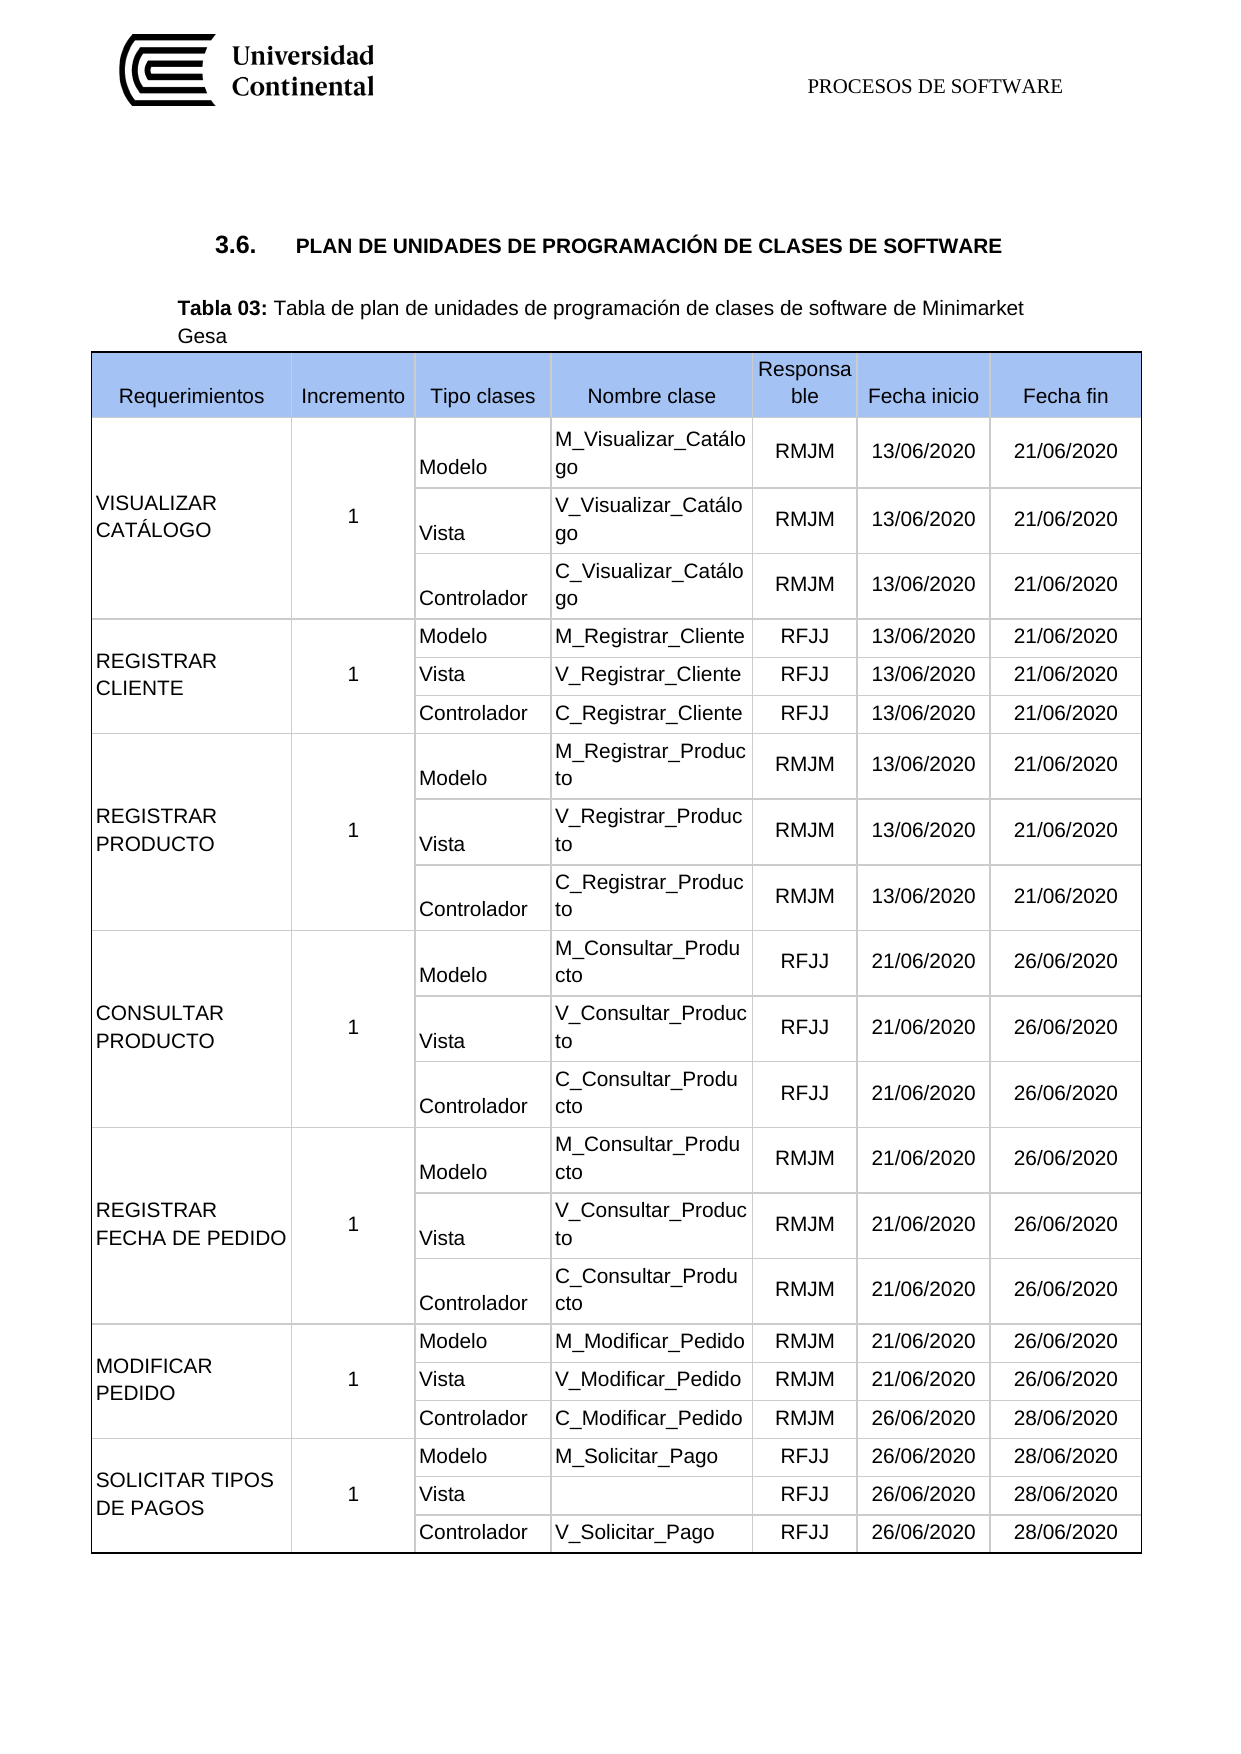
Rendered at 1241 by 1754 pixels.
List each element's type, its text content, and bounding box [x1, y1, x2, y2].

subtitle PLAN DE UNIDADES DE PROGRAMACIÓN DE CLASES DE SOFTWARE [215, 230, 1063, 259]
picture [119, 34, 374, 106]
text Tabla 03: Tabla de plan de unidades de programación de clases de software de Minimarket Gesa [177, 296, 1063, 348]
